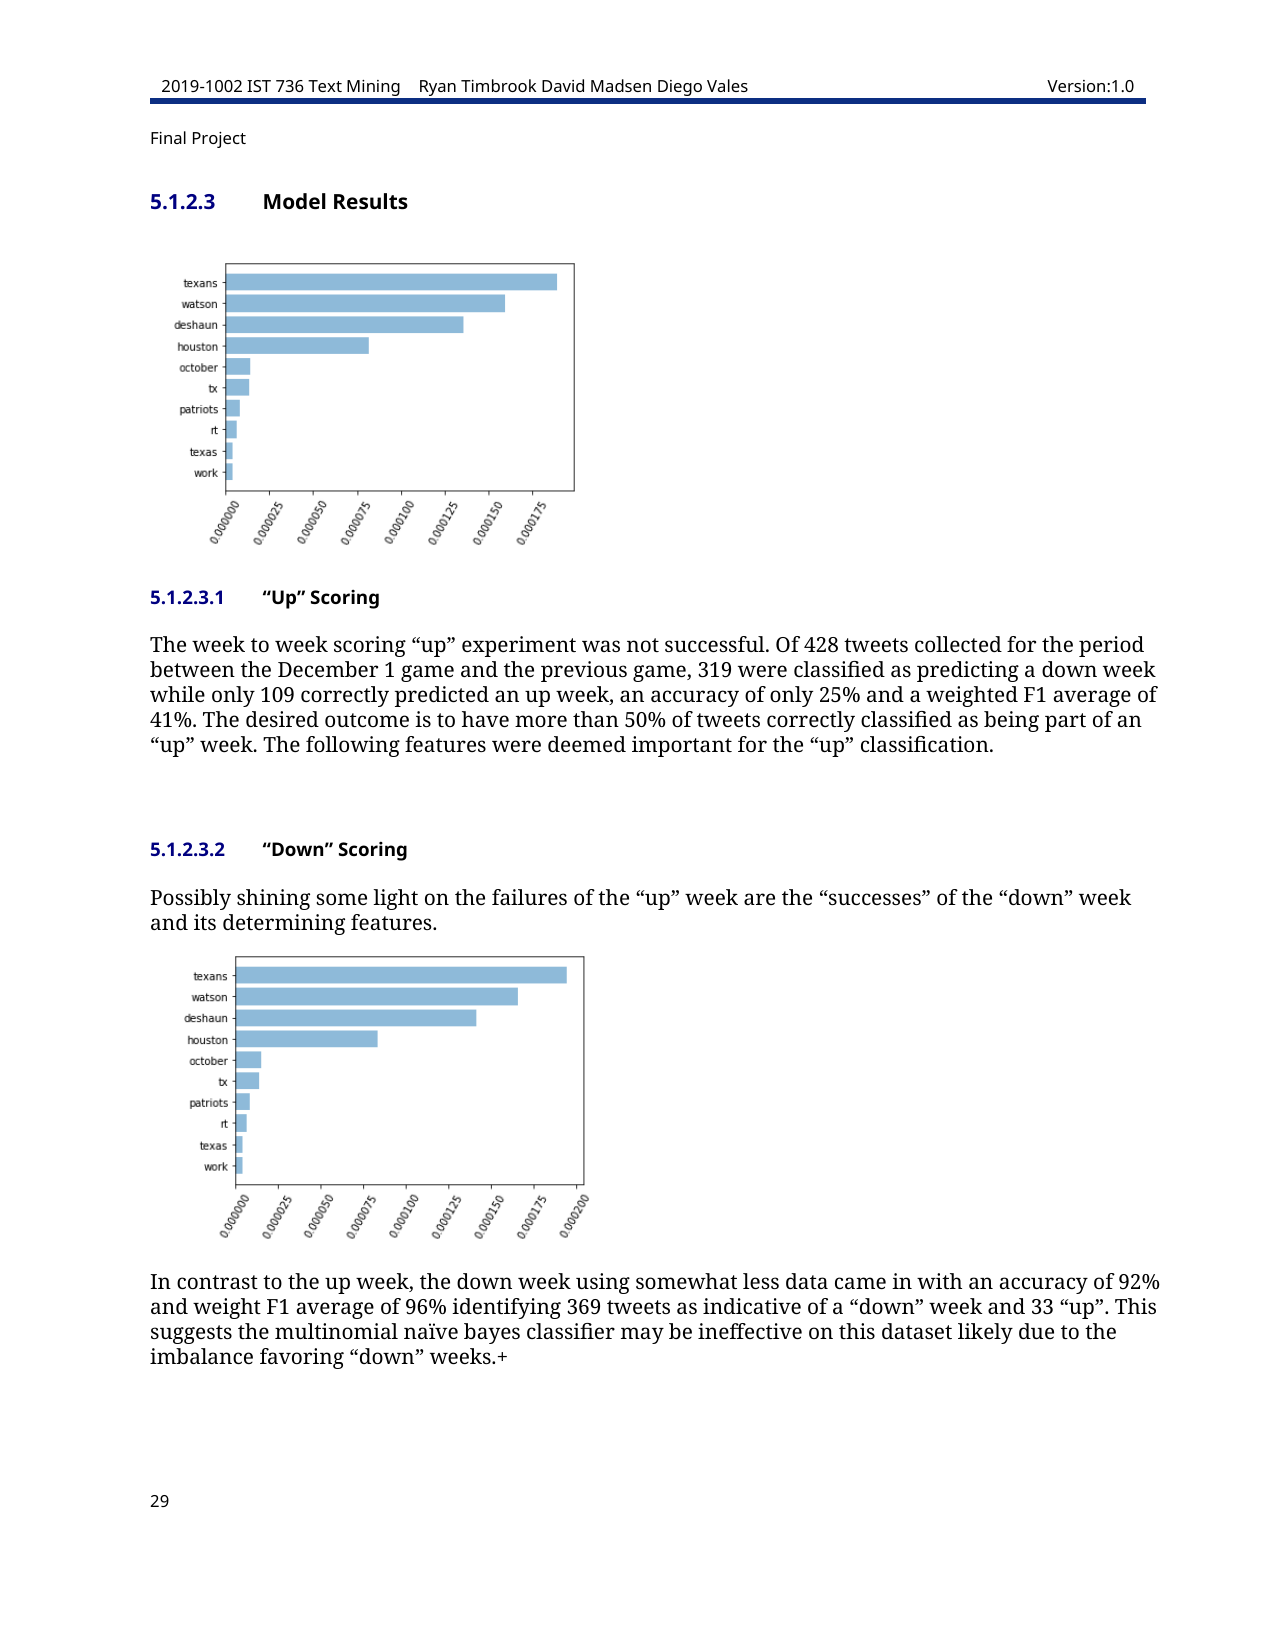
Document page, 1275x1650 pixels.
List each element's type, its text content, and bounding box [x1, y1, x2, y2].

picture [176, 951, 599, 1247]
text The week to week scoring “up” experiment was not successful. Of 428 tweets collected for the period between the December 1 game and the previous game, 319 were classified as predicting a down week while only 109 correctly predicted an up week, an accuracy of only 25% and a weighted F1 average of 41%. The desired outcome is to have more than 50% of tweets correctly classified as being part of an “up” week. The following features were deemed important for the “up” classification. [150, 633, 1162, 758]
subtitle Model Results [150, 187, 1162, 216]
picture [166, 257, 581, 553]
subtitle “Down” Scoring [150, 837, 1162, 862]
text Possibly shining some light on the failures of the “up” week are the “successes” of the “down” week and its determining features. [150, 885, 1162, 935]
